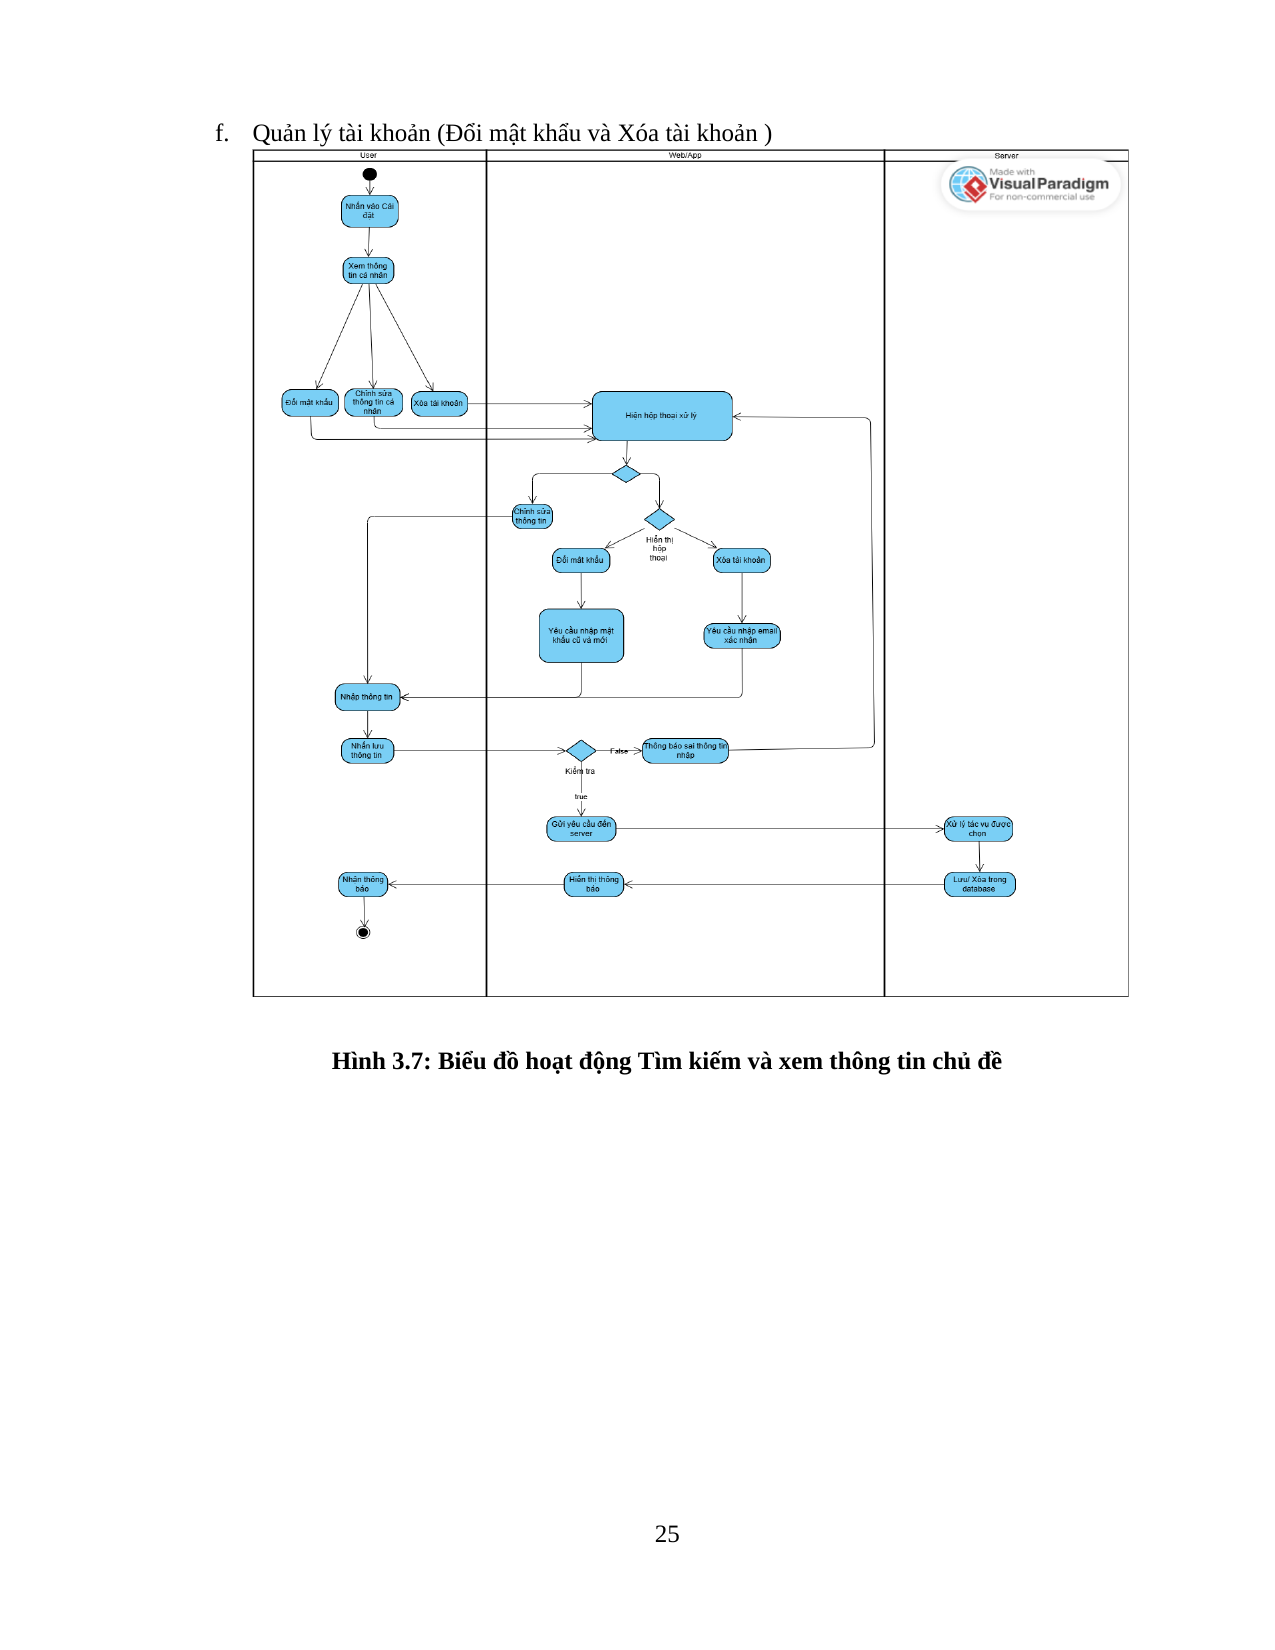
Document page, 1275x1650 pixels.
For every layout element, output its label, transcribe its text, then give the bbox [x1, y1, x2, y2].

picture [252, 149, 1129, 997]
text Hình 3.7: Biểu đồ hoạt động Tìm kiếm và xem thông tin chủ đề [177, 1046, 1157, 1075]
